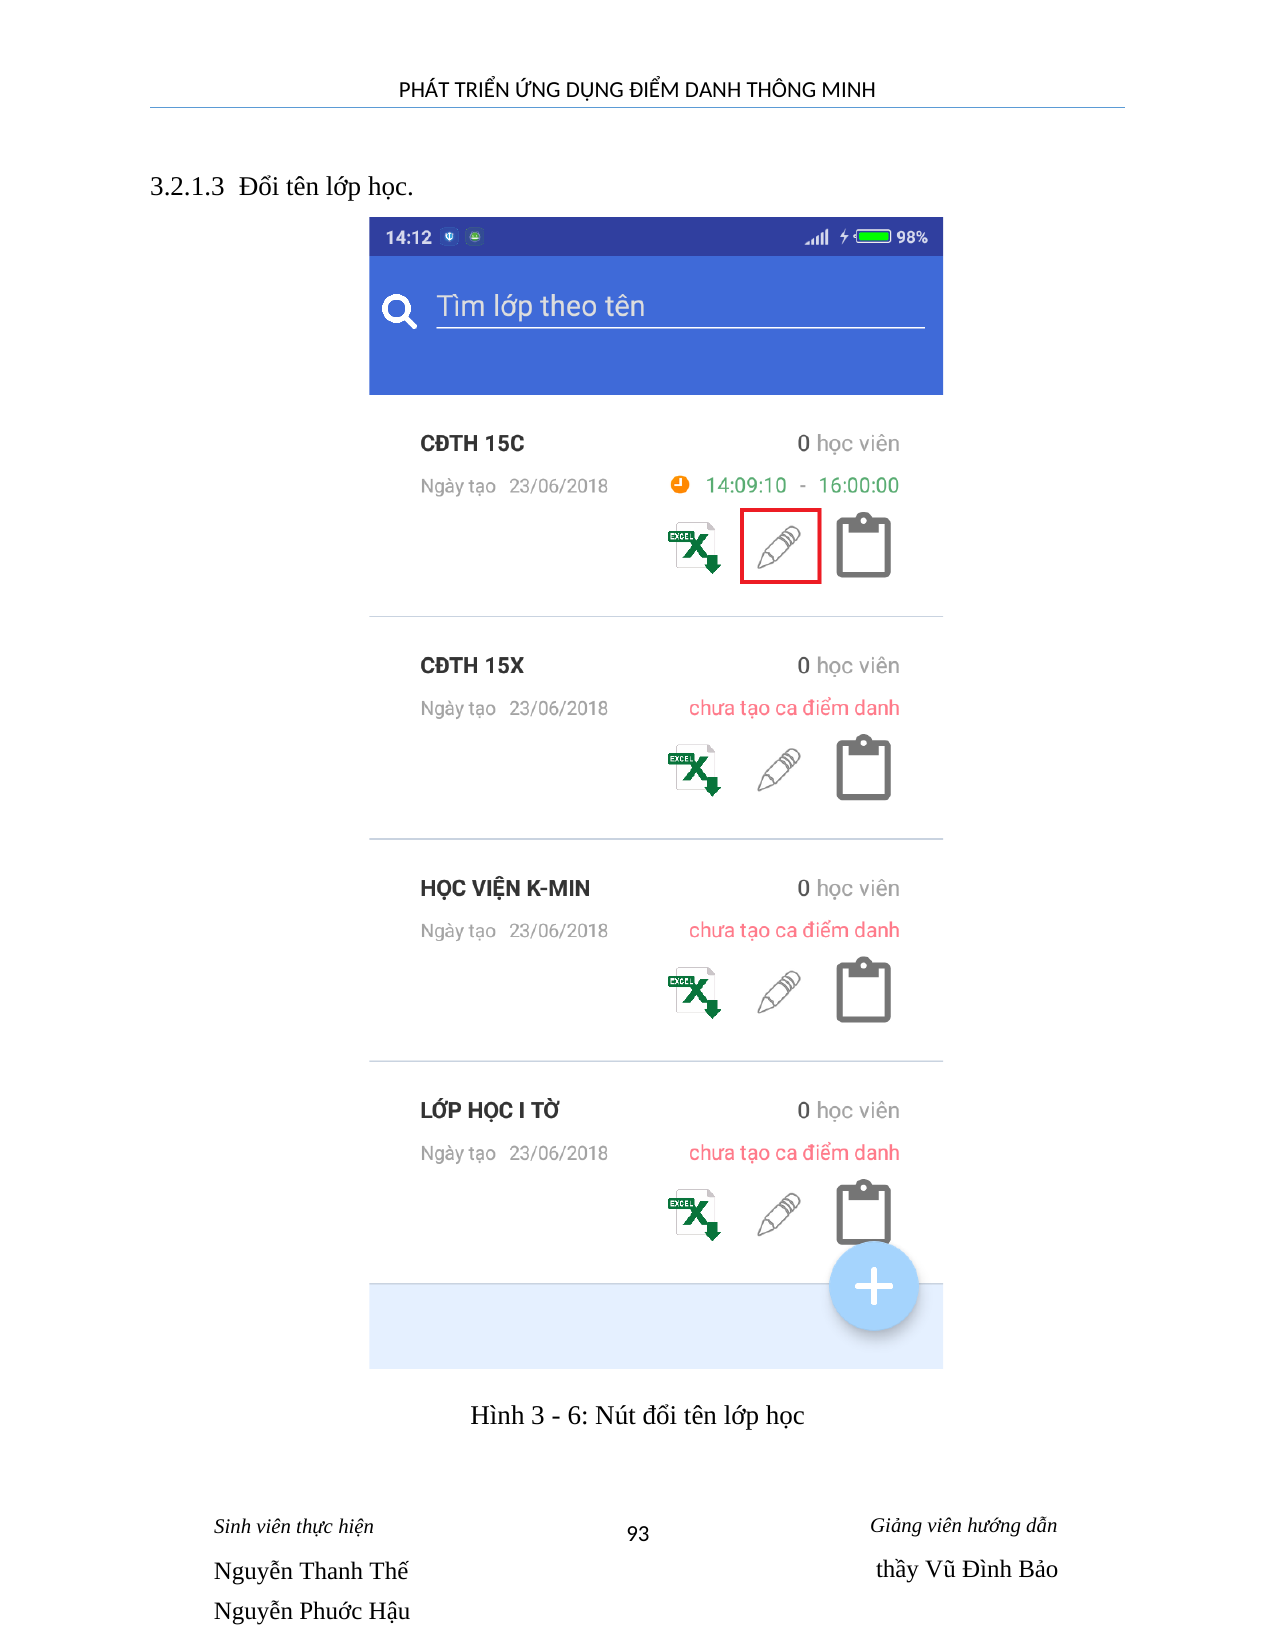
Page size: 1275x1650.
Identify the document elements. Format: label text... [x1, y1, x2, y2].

picture [369, 217, 944, 1369]
list Đổi tên lớp học. [150, 171, 1125, 202]
text Hình 3 - 6: Nút đổi tên lớp học [150, 1399, 1125, 1430]
